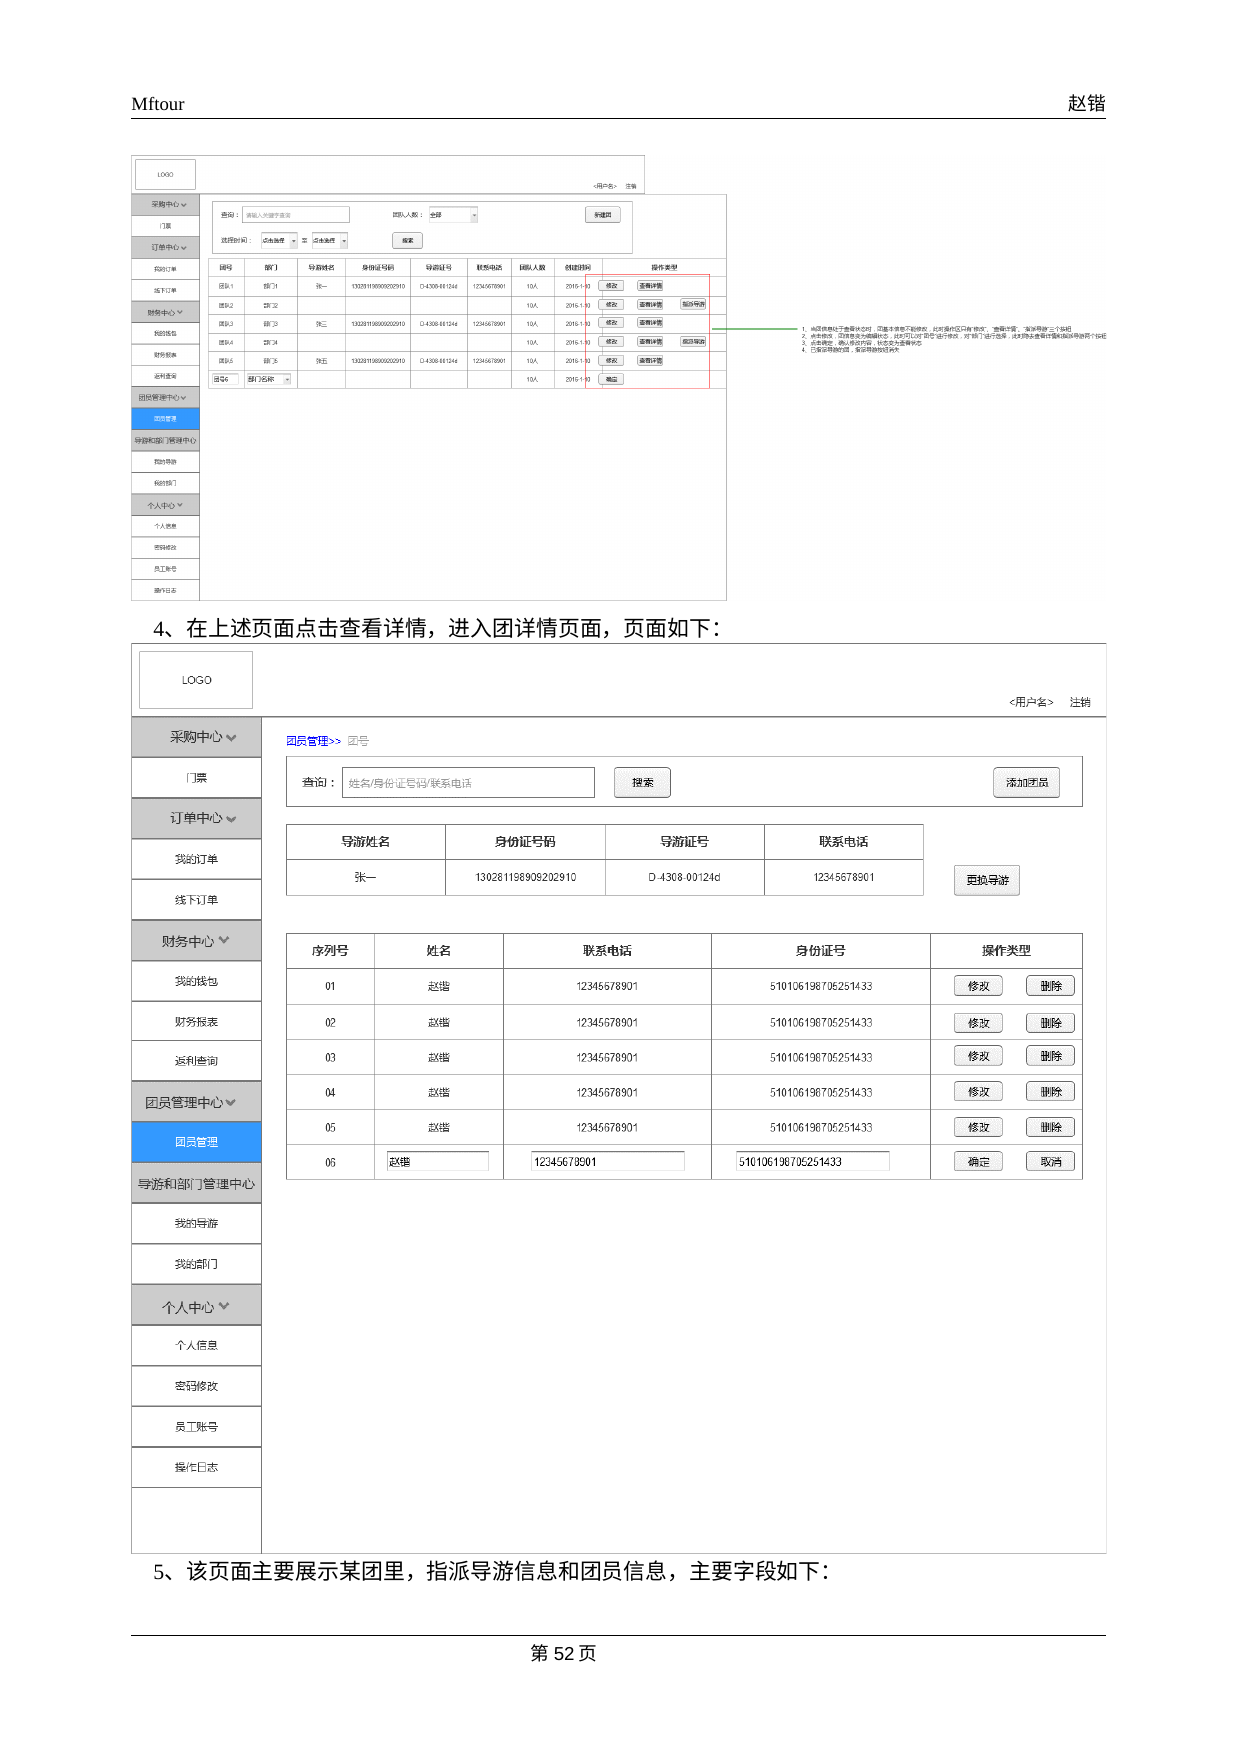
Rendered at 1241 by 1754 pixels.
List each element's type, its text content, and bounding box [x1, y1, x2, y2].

picture [131, 643, 1107, 1554]
text 5、该页面主要展示某团里，指派导游信息和团员信息，主要字段如下： [131, 1554, 1106, 1586]
text 4、在上述页面点击查看详情，进入团详情页面，页面如下： [131, 611, 1106, 643]
picture [131, 155, 1107, 601]
